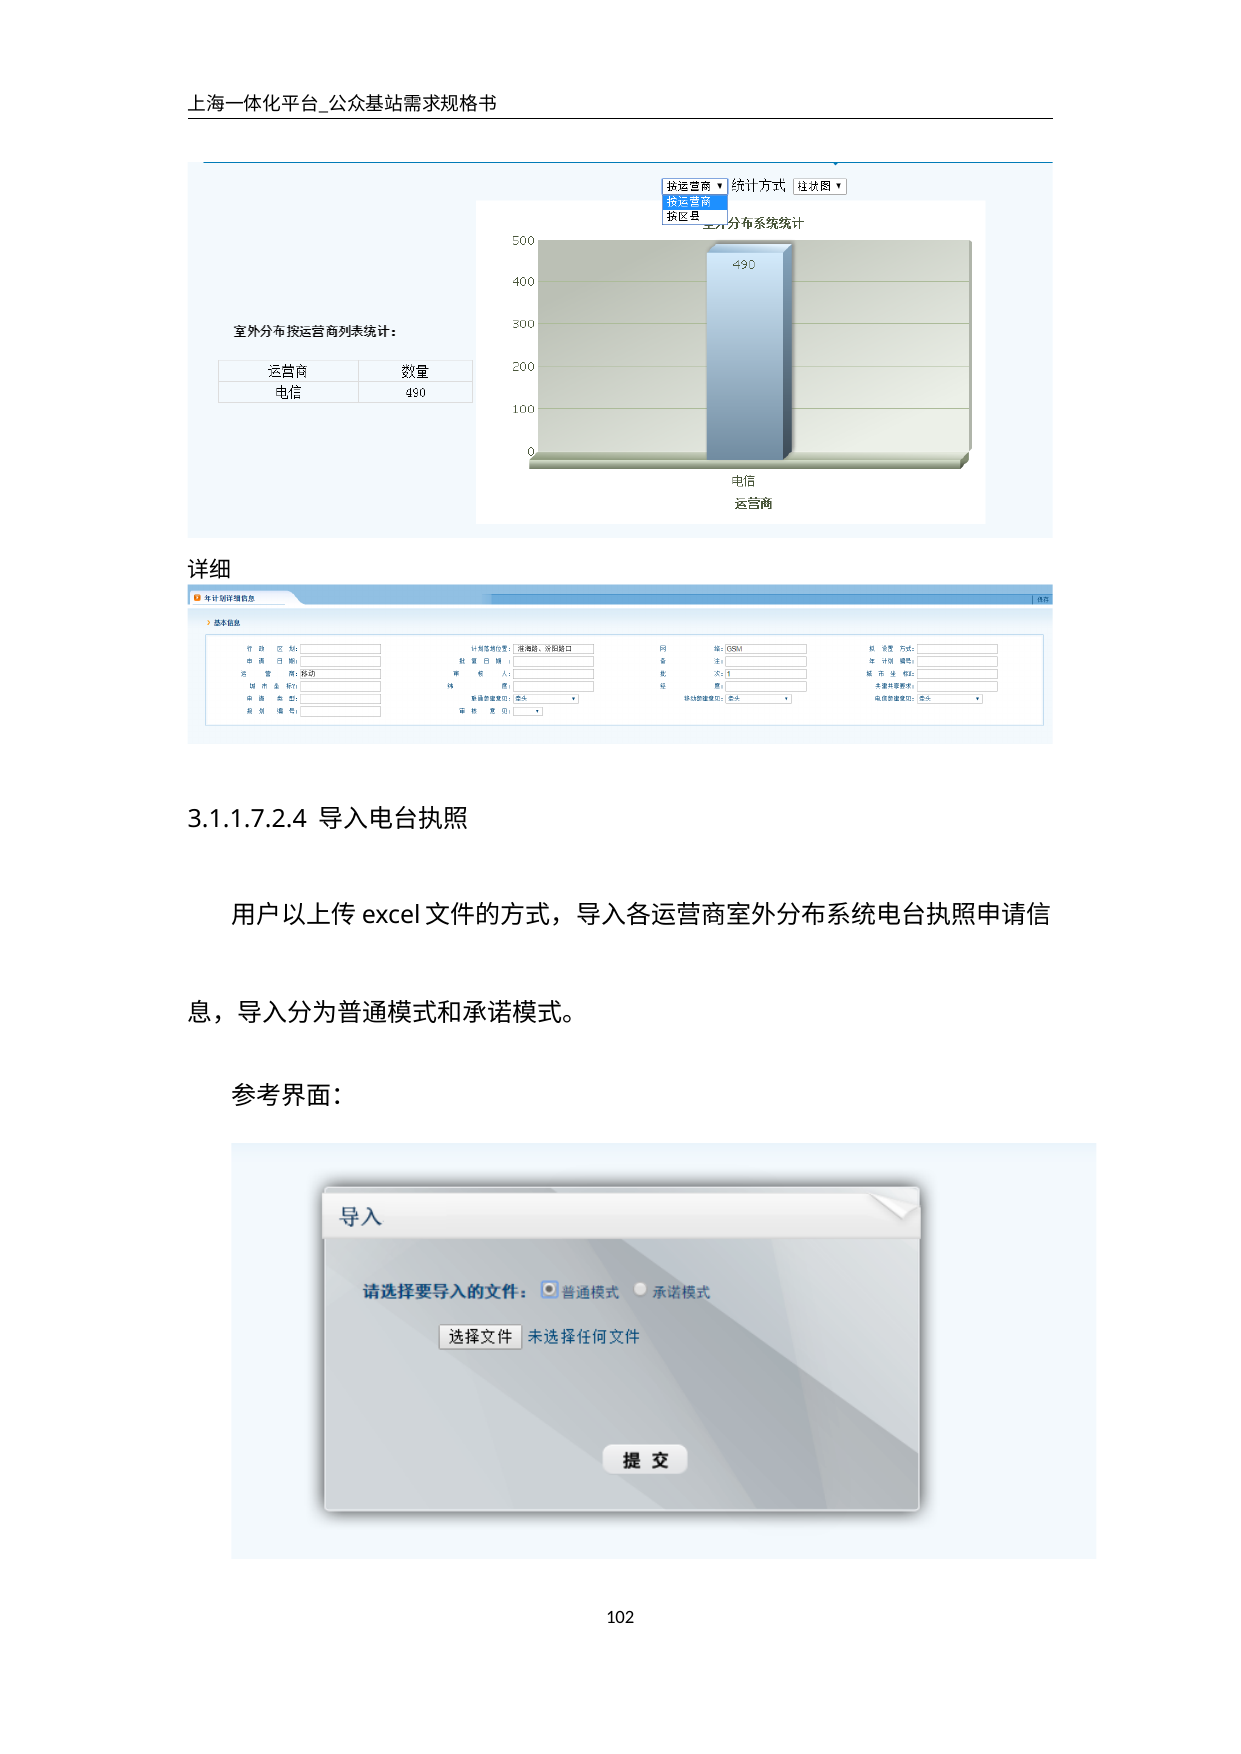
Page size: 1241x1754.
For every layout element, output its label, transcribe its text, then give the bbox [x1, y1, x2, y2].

picture [187, 584, 1053, 744]
subtitle 导入电台执照 [187, 784, 1053, 849]
picture [187, 162, 1053, 538]
text 详细 [187, 552, 1053, 584]
text 参考界面： [187, 1061, 1053, 1126]
text 用户以上传excel文件的方式，导入各运营商室外分布系统电台执照申请信息，导入分为普通模式和承诺模式。 [187, 880, 1053, 1043]
picture [231, 1143, 1097, 1559]
